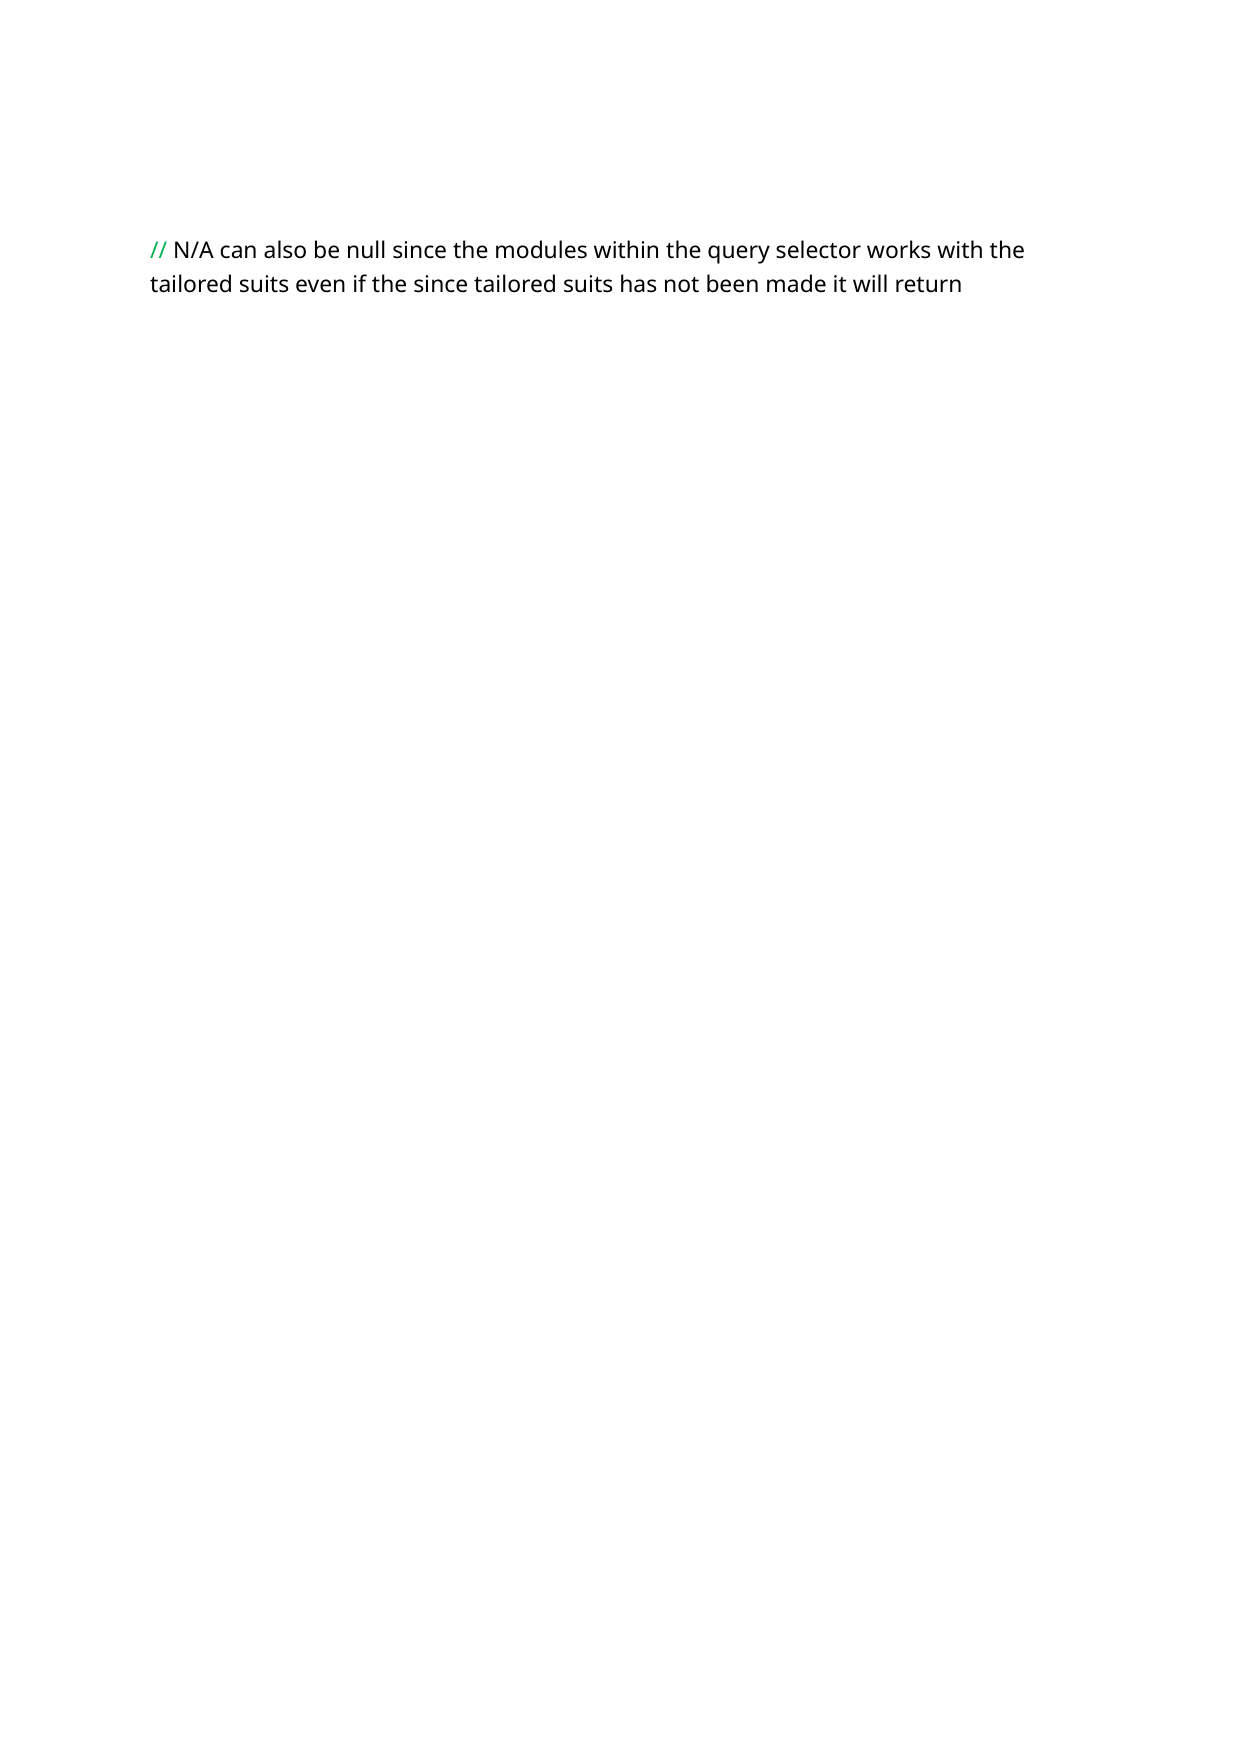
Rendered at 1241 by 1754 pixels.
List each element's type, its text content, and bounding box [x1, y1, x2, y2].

text // N/A can also be null since the modules within the query selector works with the tailored suits even if the since tailored suits has not been made it will return [150, 234, 1090, 299]
